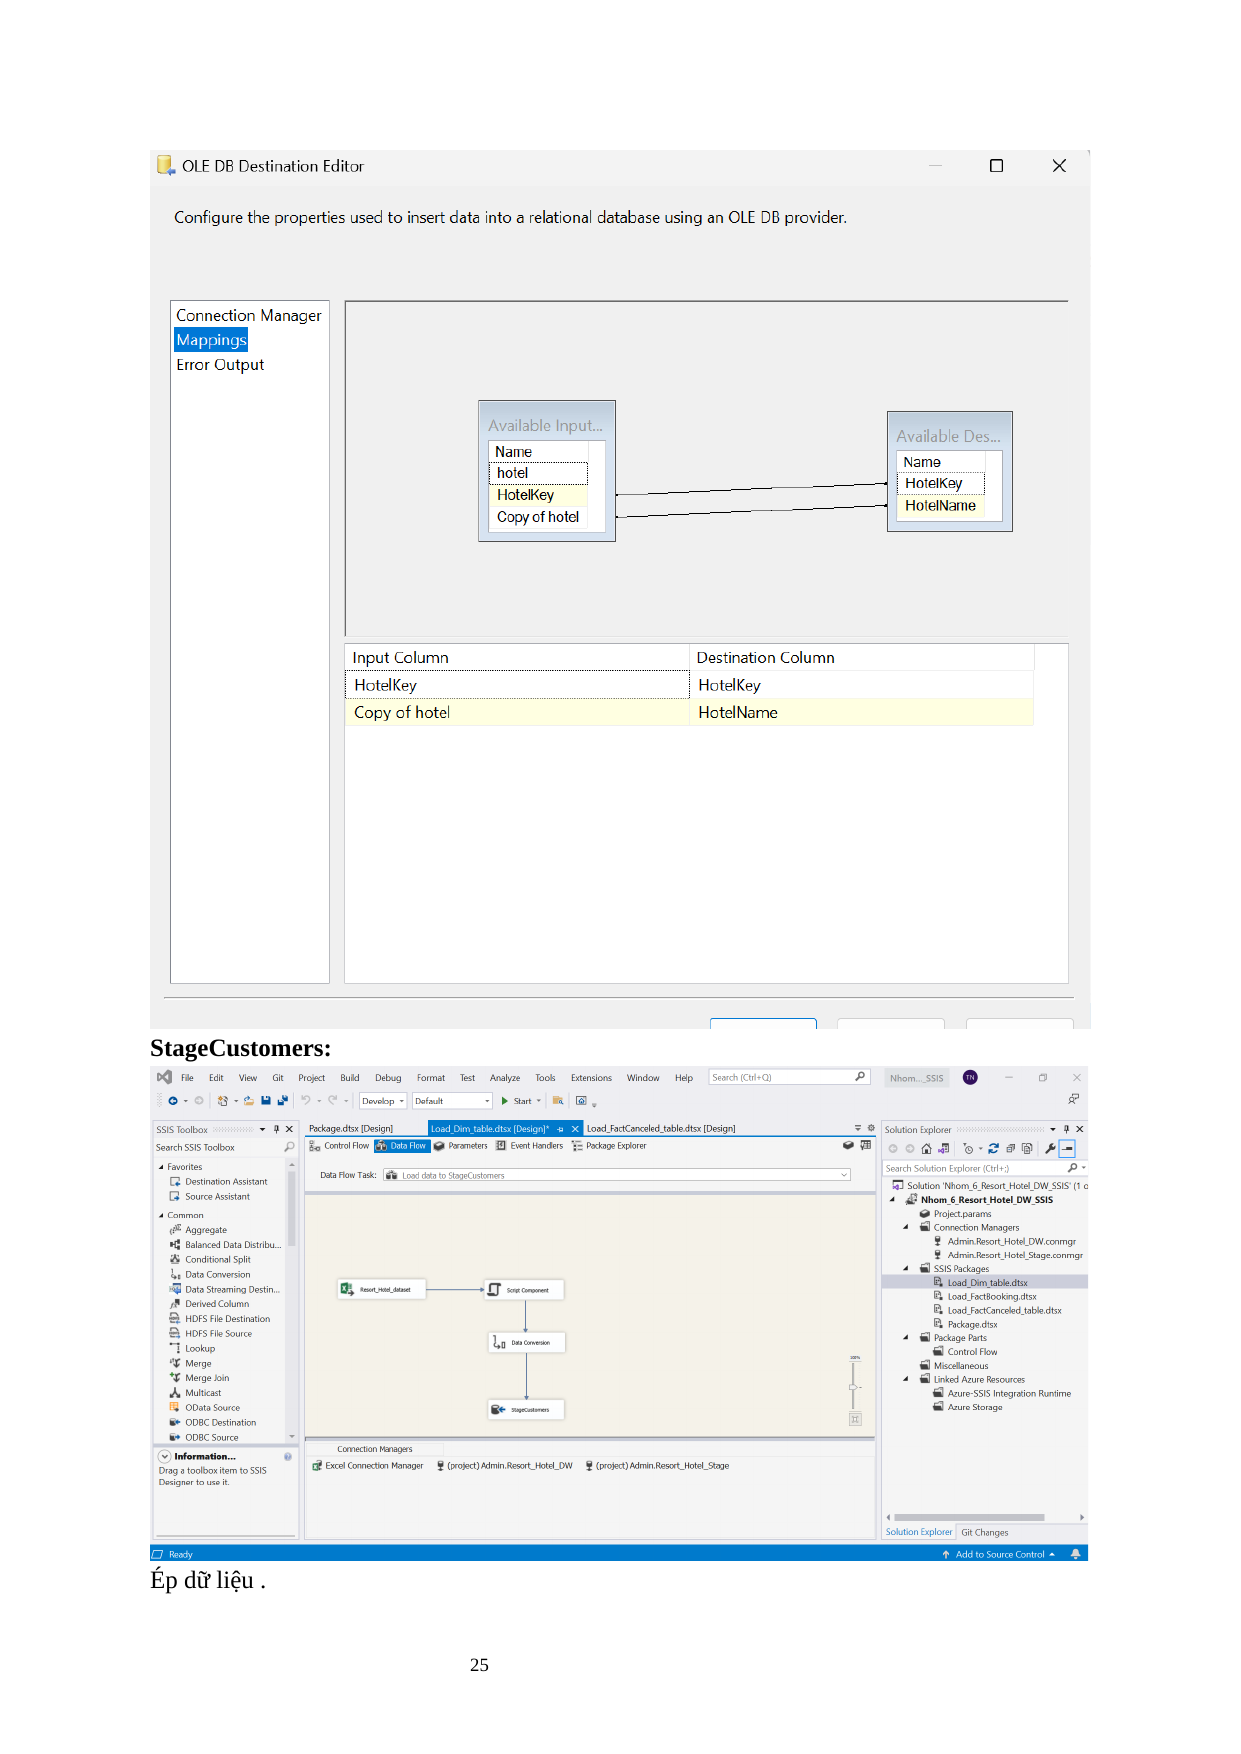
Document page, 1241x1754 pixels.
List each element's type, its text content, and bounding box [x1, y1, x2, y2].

picture [150, 1066, 1089, 1561]
text StageCustomers: [150, 1033, 1090, 1062]
picture [150, 150, 1091, 1029]
text Ép dữ liệu . [150, 1565, 1090, 1594]
